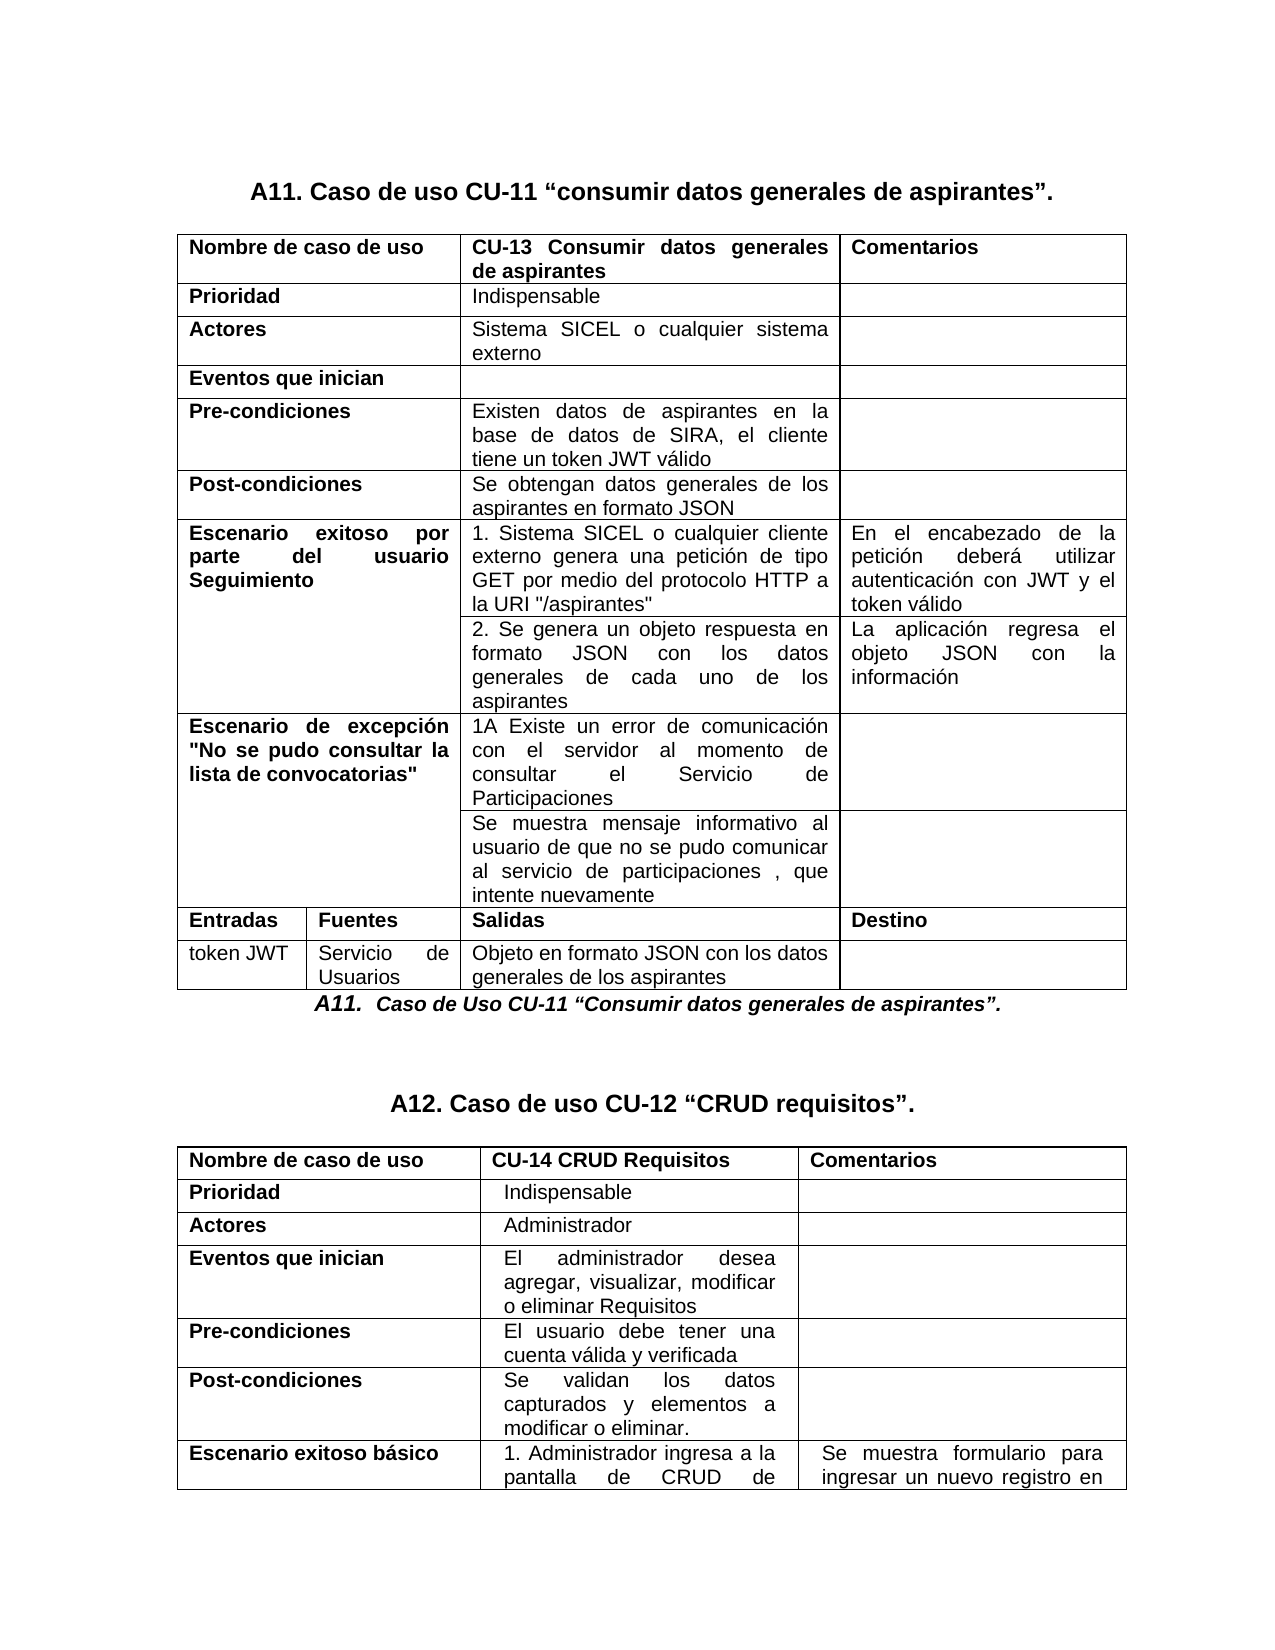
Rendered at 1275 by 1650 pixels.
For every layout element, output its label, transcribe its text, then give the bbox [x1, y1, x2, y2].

table_cell Salidas [461, 908, 839, 940]
table_cell Escenario de excepción "No se pudo consultar la lista de convocatorias" [178, 714, 460, 907]
table_cell Prioridad [178, 284, 460, 316]
table_cell Prioridad [178, 1180, 480, 1212]
table_cell Fuentes [307, 908, 460, 940]
table_header Nombre de caso de uso [178, 1148, 480, 1179]
table_cell Pre-condiciones [178, 1319, 480, 1367]
table_cell token JWT [178, 941, 306, 989]
text Caso de Uso CU-11 “Consumir datos generales de aspirantes”. [215, 990, 1127, 1016]
table_cell Objeto en formato JSON con los datos generales de los aspirantes [461, 941, 839, 989]
table_cell El usuario debe tener una cuenta válida y verificada [481, 1319, 798, 1367]
table_cell Eventos que inician [178, 366, 460, 397]
table_cell [799, 1180, 1126, 1212]
table_cell La aplicación regresa el objeto JSON con la información [841, 617, 1126, 713]
text A11. Caso de uso CU-11 “consumir datos generales de aspirantes”. [177, 176, 1127, 205]
table_cell Post-condiciones [178, 471, 460, 519]
table_cell 2. Se genera un objeto respuesta en formato JSON con los datos generales de cada uno de los aspirantes [461, 617, 839, 713]
table_cell Post-condiciones [178, 1368, 480, 1439]
table_cell [841, 366, 1126, 397]
table_cell Escenario exitoso por parte del usuario Seguimiento [178, 520, 460, 713]
table_cell Indispensable [481, 1180, 798, 1212]
table_cell Administrador [481, 1213, 798, 1245]
table_cell Se muestra mensaje informativo al usuario de que no se pudo comunicar al servicio de participaciones , que intente nuevamente [461, 811, 839, 907]
table_cell [799, 1368, 1126, 1439]
table_cell Sistema SICEL o cualquier sistema externo [461, 317, 839, 365]
table_cell Entradas [178, 908, 306, 940]
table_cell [178, 1441, 480, 1488]
table_cell [799, 1246, 1126, 1318]
table_cell 1. Sistema SICEL o cualquier cliente externo genera una petición de tipo GET por medio del protocolo HTTP a la URI "/aspirantes" [461, 520, 839, 616]
table_cell 1A Existe un error de comunicación con el servidor al momento de consultar el Servicio de Participaciones [461, 714, 839, 810]
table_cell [481, 1441, 798, 1488]
table_header CU-14 CRUD Requisitos [481, 1148, 798, 1179]
table_cell El administrador desea agregar, visualizar, modificar o eliminar Requisitos [481, 1246, 798, 1318]
table_cell Eventos que inician [178, 1246, 480, 1318]
table_cell [841, 714, 1126, 810]
table_cell [841, 399, 1126, 470]
table_cell Se obtengan datos generales de los aspirantes en formato JSON [461, 471, 839, 519]
text A12. Caso de uso CU-12 “CRUD requisitos”. [177, 1089, 1127, 1118]
table_cell Existen datos de aspirantes en la base de datos de SIRA, el cliente tiene un token JWT válido [461, 399, 839, 470]
table_cell Actores [178, 1213, 480, 1245]
table_cell Pre-condiciones [178, 399, 460, 470]
table_cell [799, 1319, 1126, 1367]
table_cell Se validan los datos capturados y elementos a modificar o eliminar. [481, 1368, 798, 1439]
table_cell [841, 811, 1126, 907]
table_cell Actores [178, 317, 460, 365]
table_cell Destino [841, 908, 1126, 940]
table_header Nombre de caso de uso [178, 235, 460, 283]
table_cell [799, 1213, 1126, 1245]
table_cell Servicio de Usuarios [307, 941, 460, 989]
table_cell [841, 941, 1126, 989]
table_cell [799, 1441, 1126, 1488]
table_cell En el encabezado de la petición deberá utilizar autenticación con JWT y el token válido [841, 520, 1126, 616]
table_cell [461, 366, 839, 397]
table_cell [841, 317, 1126, 365]
table_cell [841, 284, 1126, 316]
table_header Comentarios [841, 235, 1126, 283]
table_header Comentarios [799, 1148, 1126, 1179]
table_cell Indispensable [461, 284, 839, 316]
table_cell [841, 471, 1126, 519]
table_header CU-13 Consumir datos generales de aspirantes [461, 235, 839, 283]
